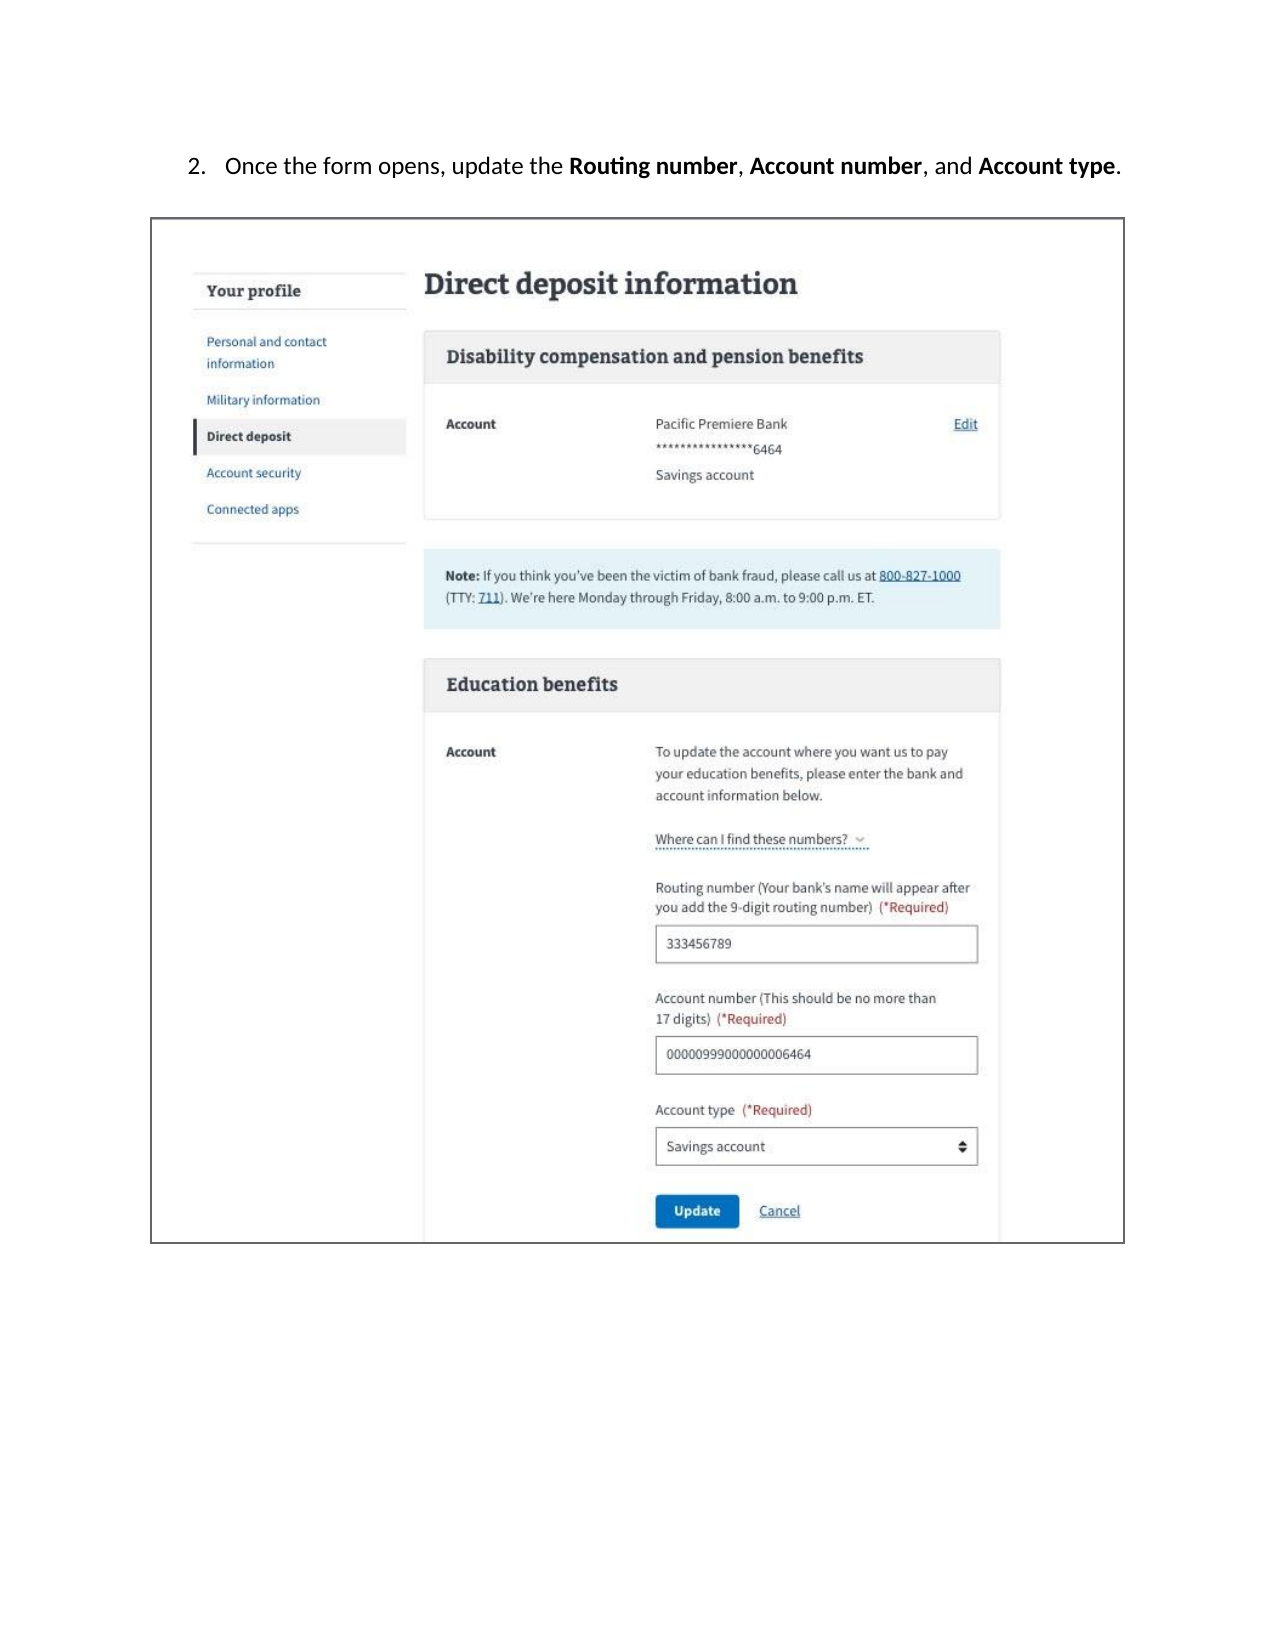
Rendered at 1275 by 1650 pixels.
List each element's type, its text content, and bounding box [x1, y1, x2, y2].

picture [152, 219, 1123, 1242]
list Once the form opens, update the Routing number, Account number, and Account type. [187, 150, 1125, 181]
